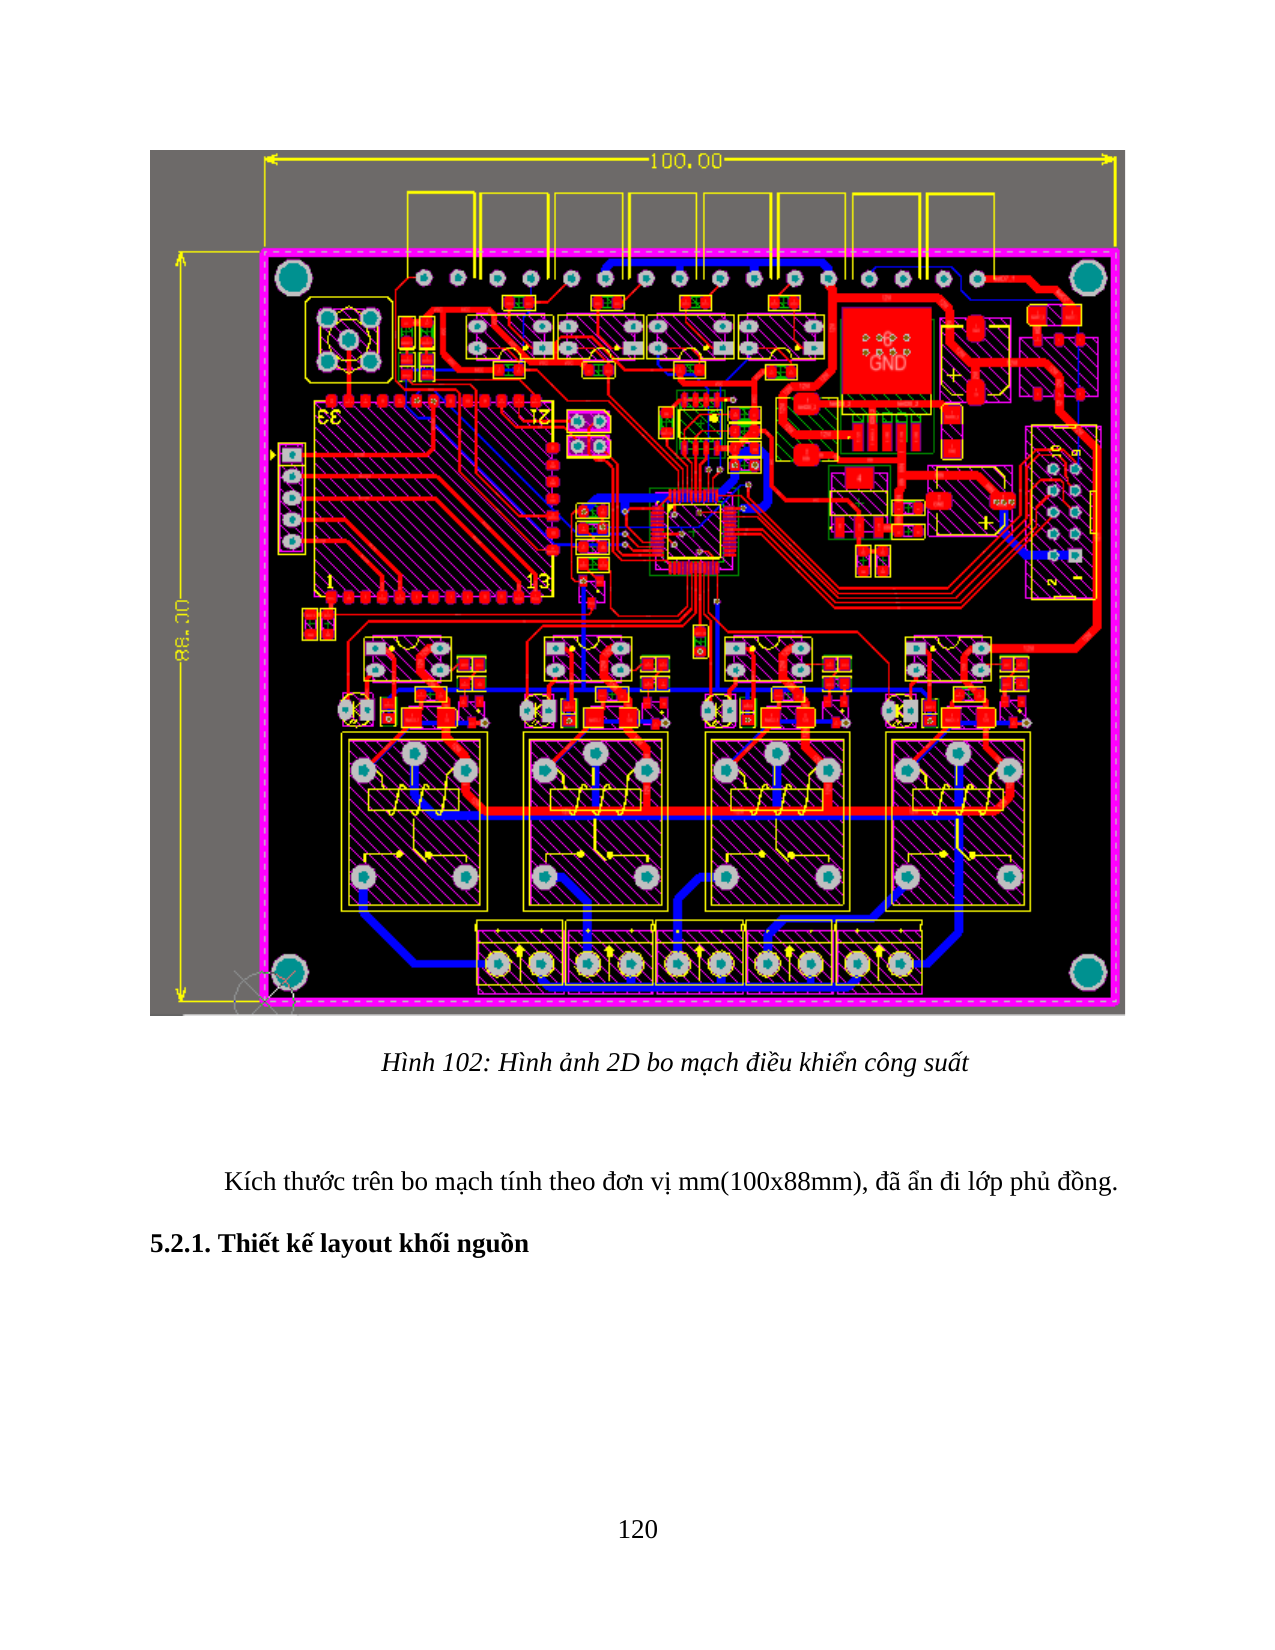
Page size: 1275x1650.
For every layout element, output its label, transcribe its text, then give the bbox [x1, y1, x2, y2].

picture [150, 150, 1125, 1016]
text Kích thước trên bo mạch tính theo đơn vị mm(100x88mm), đã ẩn đi lớp phủ đồng. [150, 1165, 1125, 1196]
text 5.2.1. Thiết kế layout khối nguồn [150, 1228, 1125, 1259]
list Hình 102: Hình ảnh 2D bo mạch điều khiển công suất [225, 1046, 1125, 1078]
